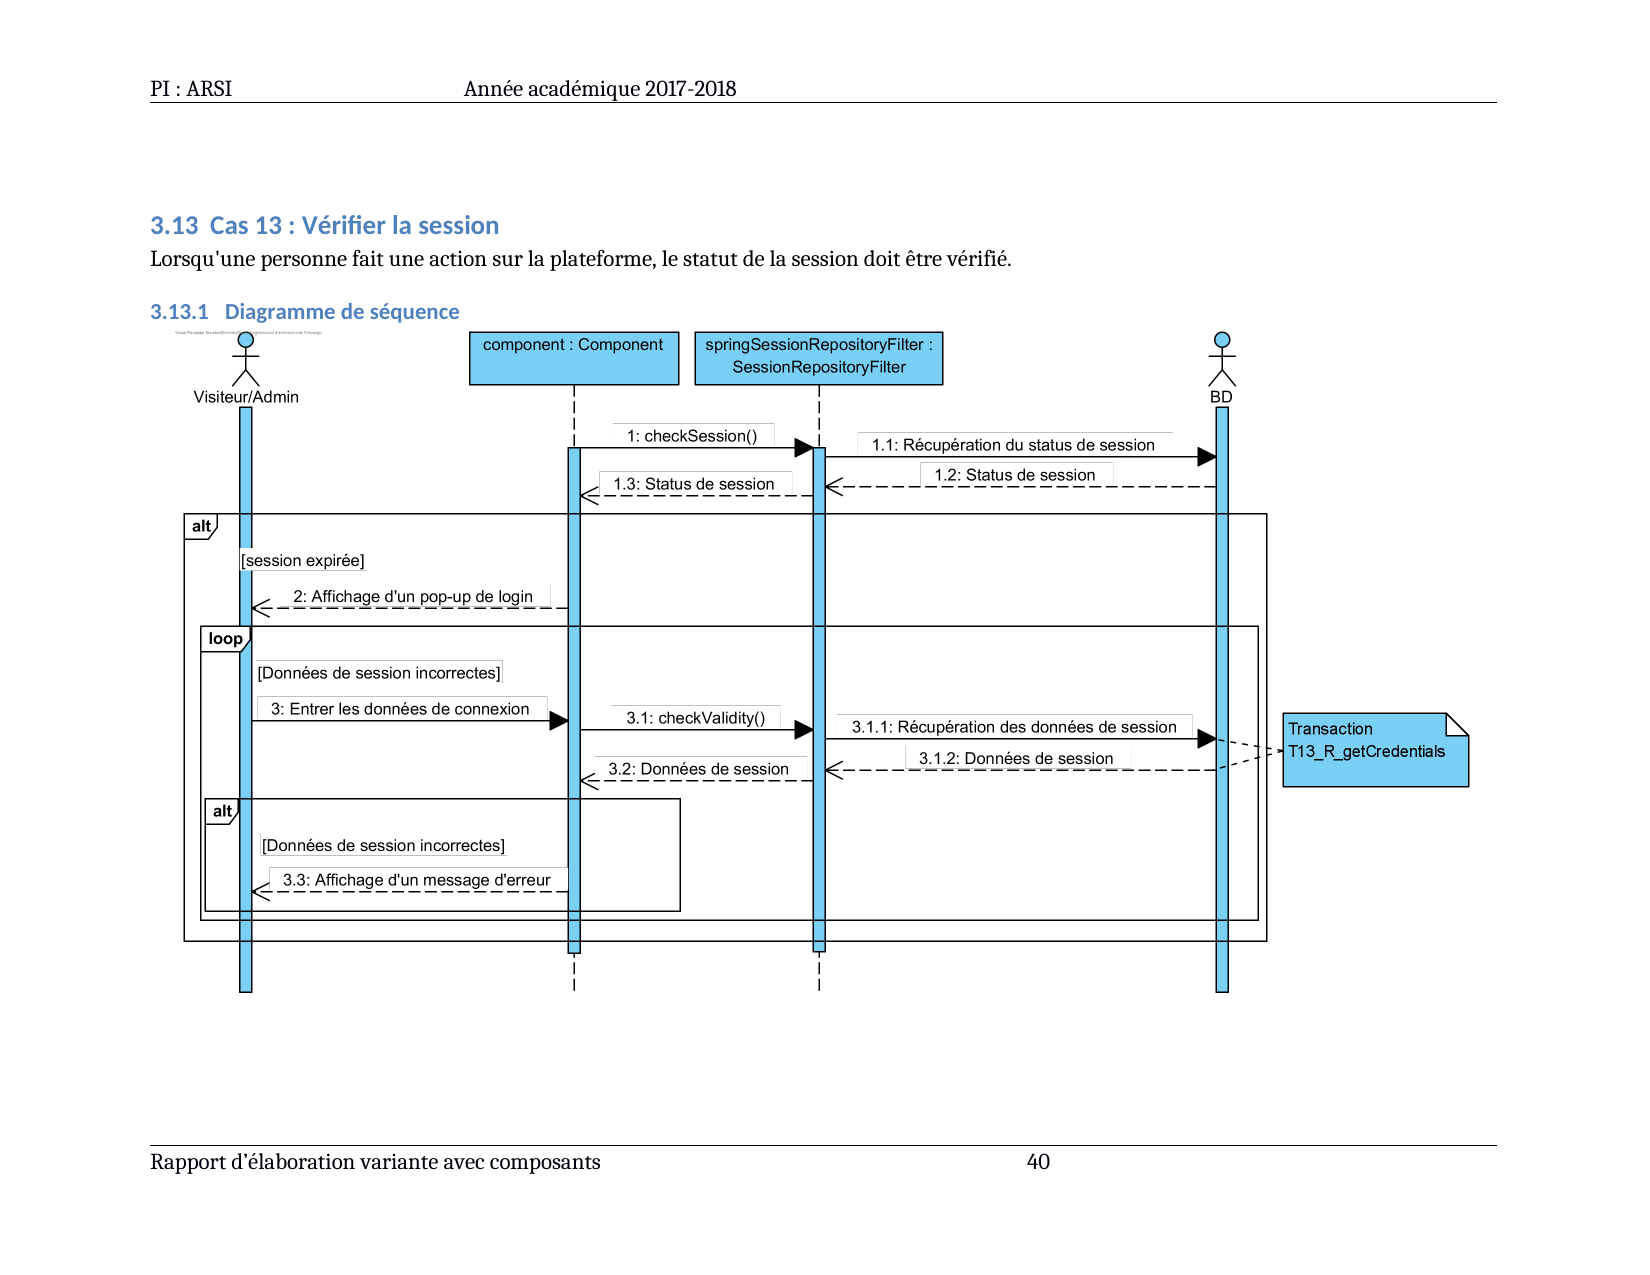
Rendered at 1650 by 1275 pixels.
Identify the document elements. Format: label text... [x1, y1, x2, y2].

text Lorsqu'une personne fait une action sur la plateforme, le statut de la session doit être vérifié. [150, 246, 1500, 273]
subtitle Diagramme de séquence [150, 297, 1500, 325]
picture [175, 329, 1475, 999]
subtitle Cas 13 : Vérifier la session [150, 208, 1500, 241]
